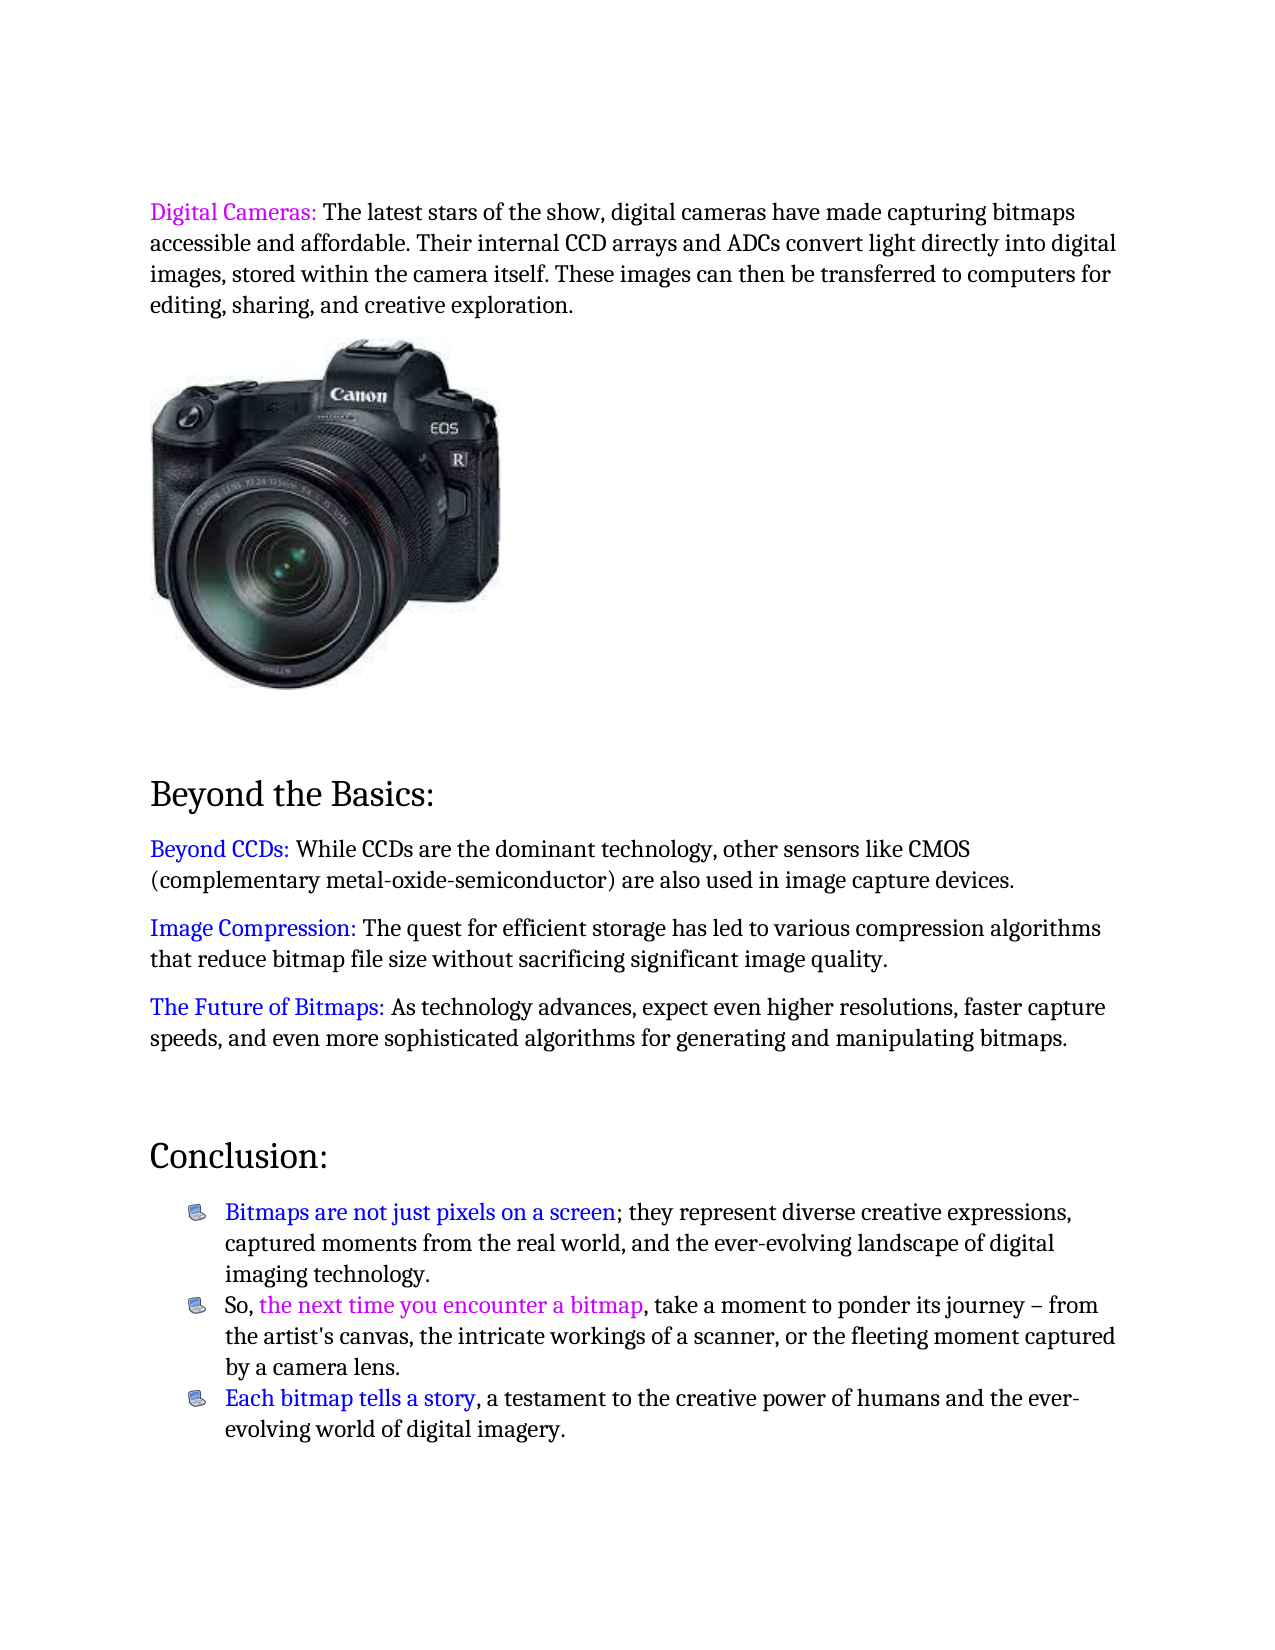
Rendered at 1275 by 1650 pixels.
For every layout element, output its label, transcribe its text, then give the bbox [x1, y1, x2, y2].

text Conclusion: [150, 1135, 1125, 1178]
text Beyond the Basics: [150, 772, 1125, 815]
picture [188, 1297, 206, 1314]
list Bitmaps are not just pixels on a screen; they represent diverse creative expressions, captured moments from the real world, and the ever-evolving landscape of digital imaging technology. [187, 1198, 1125, 1289]
picture [188, 1204, 206, 1221]
list Each bitmap tells a story, a testament to the creative power of humans and the ever-evolving world of digital imagery. [187, 1384, 1125, 1444]
picture [188, 1390, 206, 1407]
text Beyond CCDs: While CCDs are the dominant technology, other sensors like CMOS (complementary metal-oxide-semiconductor) are also used in image capture devices. [150, 835, 1125, 895]
list So, the next time you encounter a bitmap, take a moment to ponder its journey – from the artist's canvas, the intricate workings of a scanner, or the fleeting moment captured by a camera lens. [187, 1291, 1125, 1382]
picture [150, 338, 502, 690]
text The Future of Bitmaps: As technology advances, expect even higher resolutions, faster capture speeds, and even more sophisticated algorithms for generating and manipulating bitmaps. [150, 993, 1125, 1053]
text Image Compression: The quest for efficient storage has led to various compression algorithms that reduce bitmap file size without sacrificing significant image quality. [150, 914, 1125, 974]
text Digital Cameras: The latest stars of the show, digital cameras have made capturing bitmaps accessible and affordable. Their internal CCD arrays and ADCs convert light directly into digital images, stored within the camera itself. These images can then be transferred to computers for editing, sharing, and creative exploration. [150, 198, 1125, 319]
